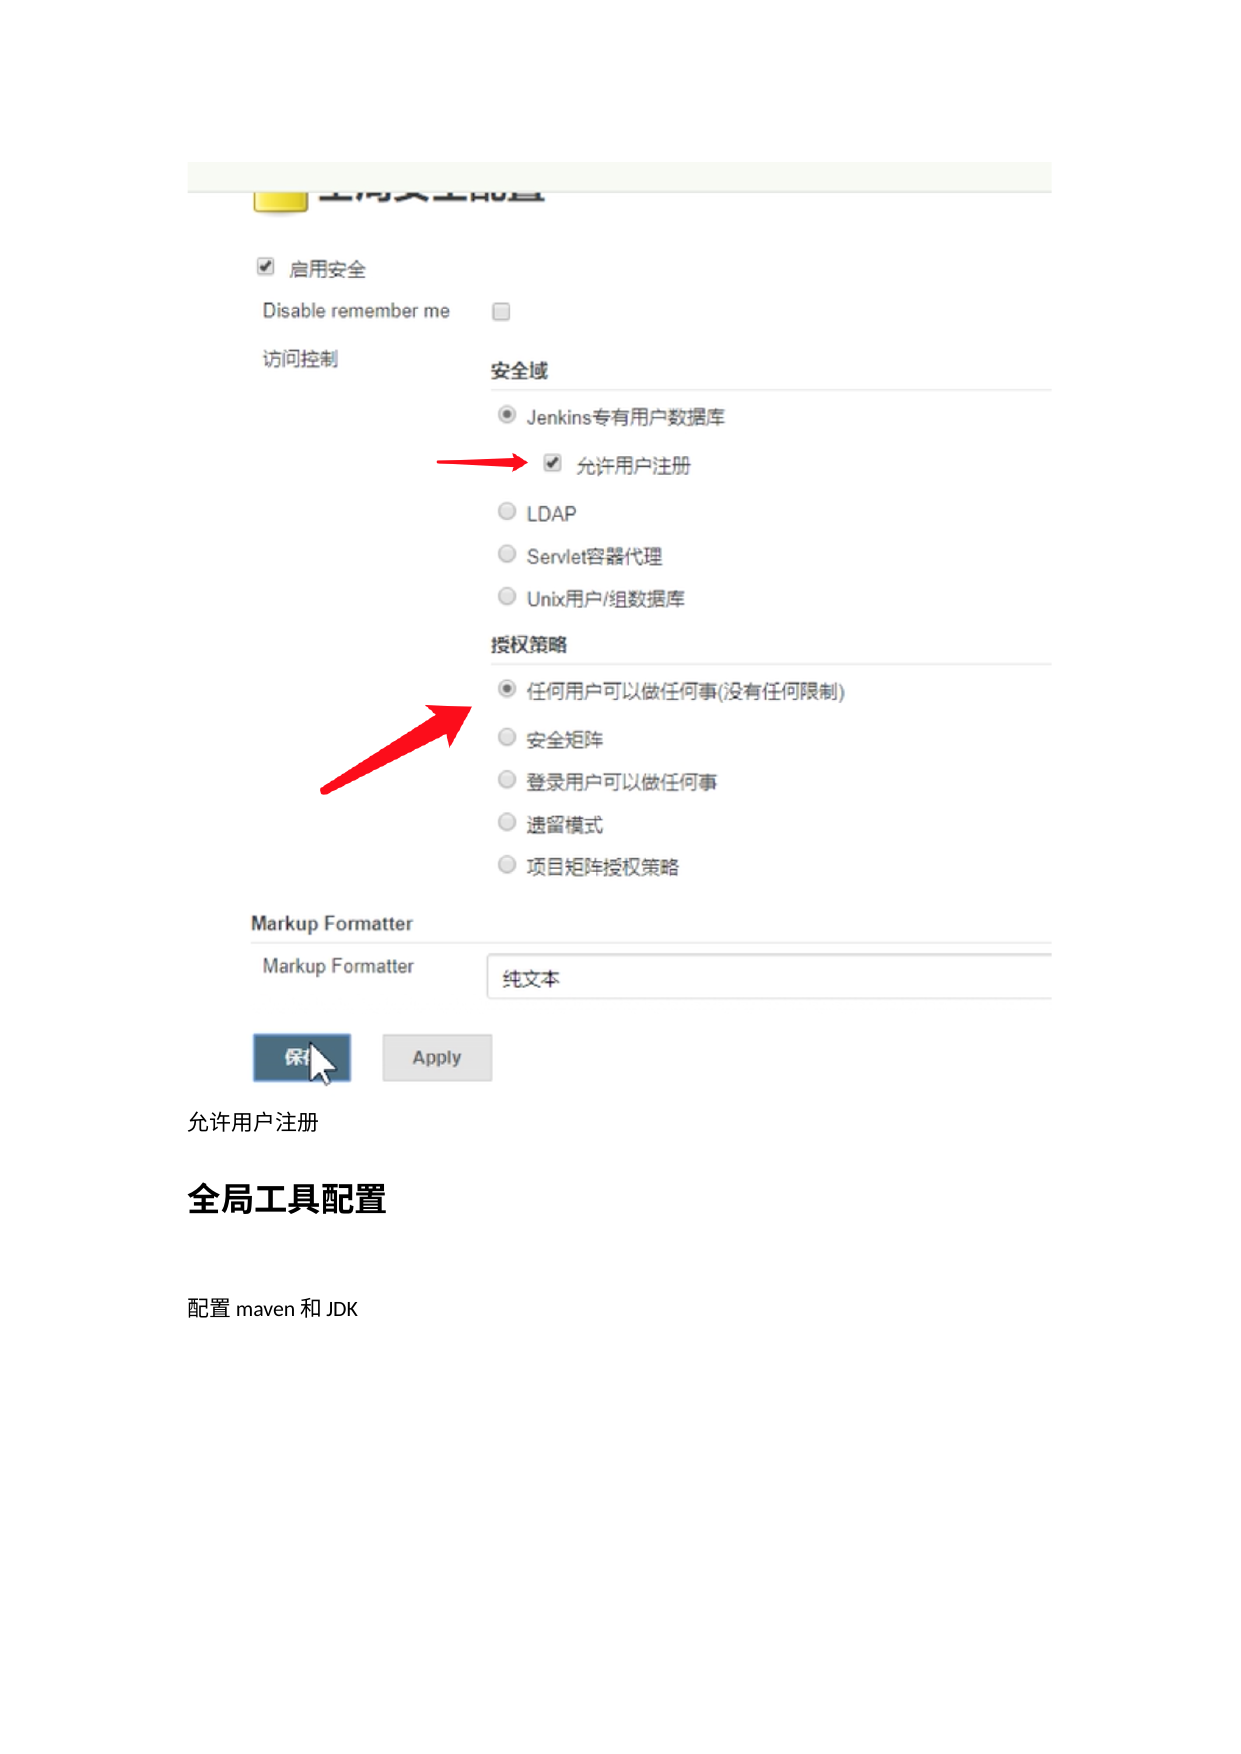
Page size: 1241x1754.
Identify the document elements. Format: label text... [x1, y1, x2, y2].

text 配置maven和JDK [187, 1291, 1053, 1323]
subtitle 全局工具配置 [187, 1164, 1053, 1229]
text 允许用户注册 [187, 1104, 1053, 1137]
picture [187, 162, 1052, 1097]
